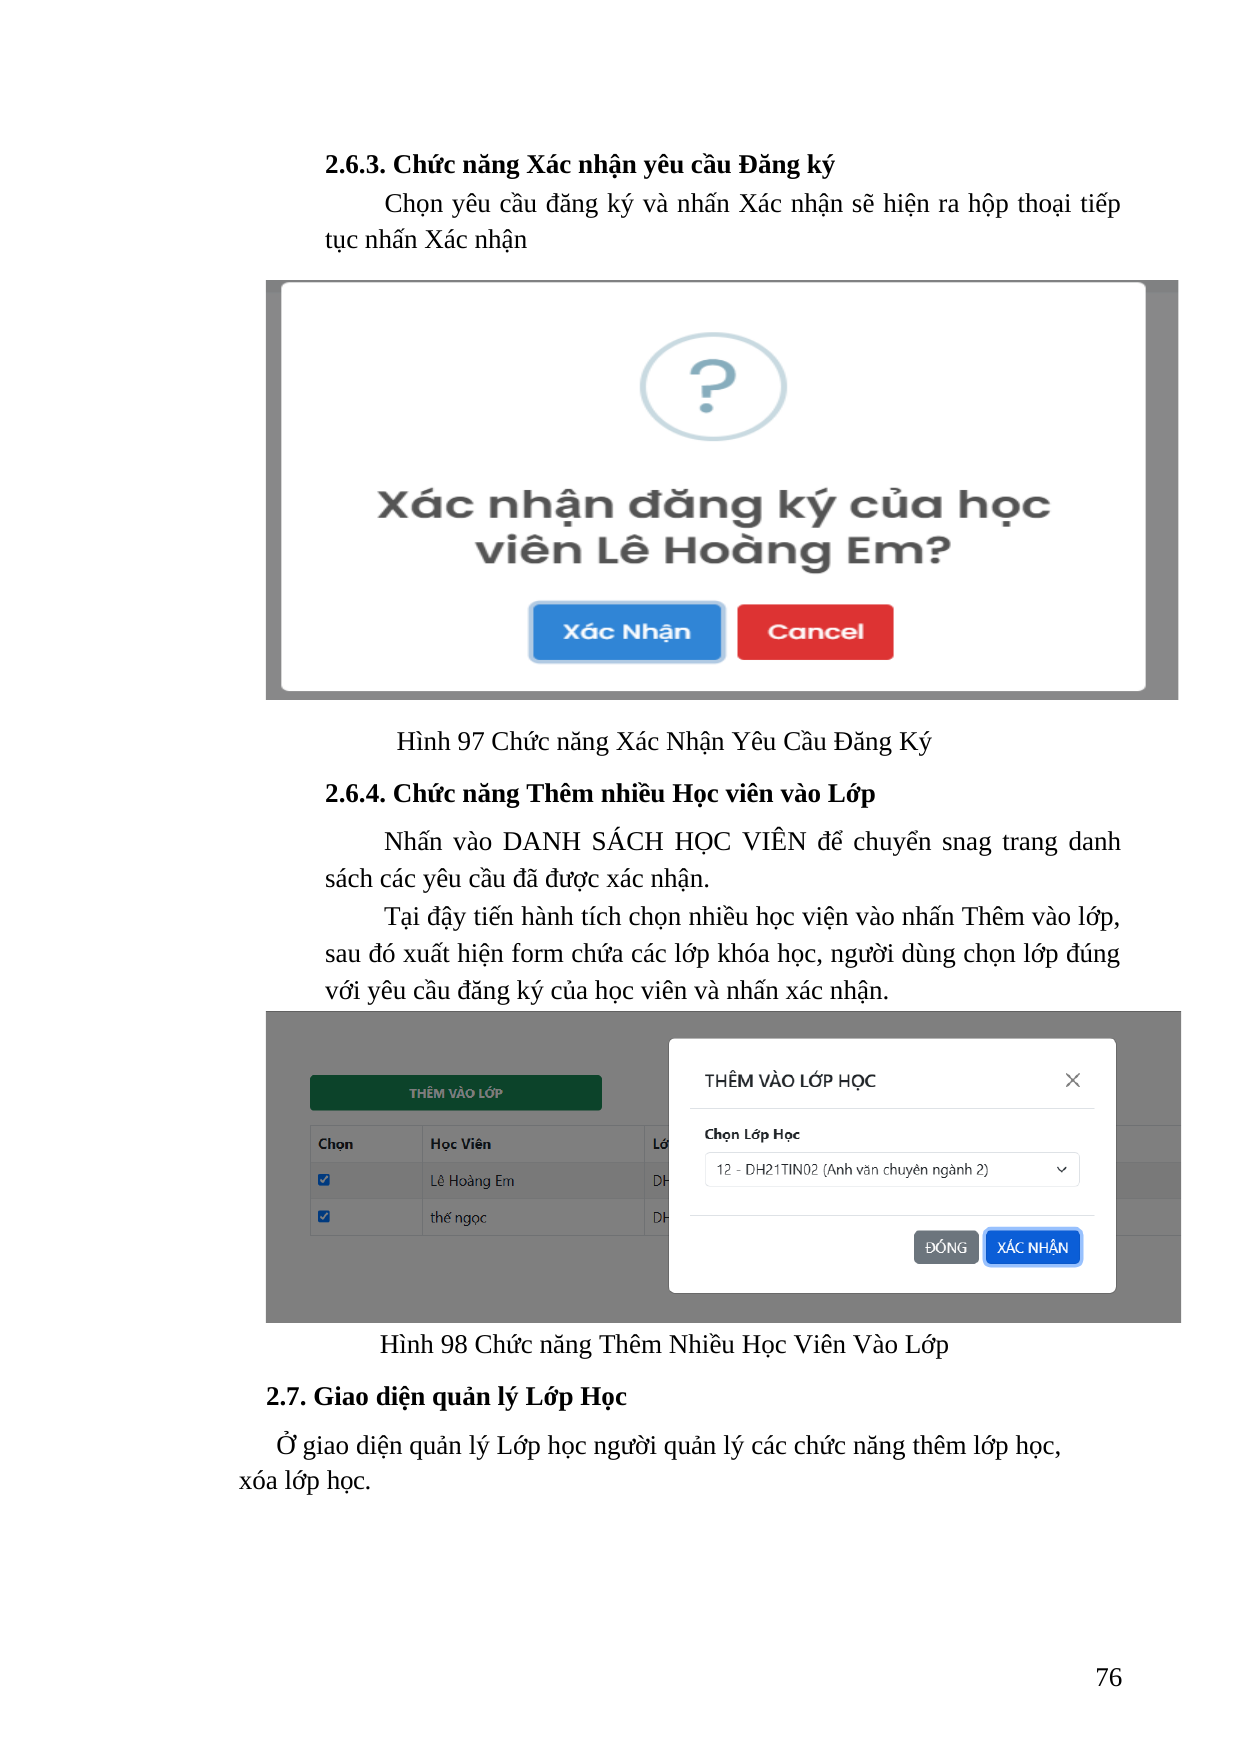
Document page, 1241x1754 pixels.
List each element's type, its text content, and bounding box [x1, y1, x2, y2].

text Ở giao diện quản lý Lớp học người quản lý các chức năng thêm lớp học, xóa lớp học. [238, 1429, 1085, 1496]
text Chọn yêu cầu đăng ký và nhấn Xác nhận sẽ hiện ra hộp thoại tiếp tục nhấn Xác nhận [325, 188, 1122, 254]
text Nhấn vào DANH SÁCH HỌC VIÊN để chuyển snag trang danh sách các yêu cầu đã được xác nhận. [325, 825, 1122, 893]
picture [265, 1011, 1182, 1323]
text Tại đậy tiến hành tích chọn nhiều học viện vào nhấn Thêm vào lớp, sau đó xuất hiện form chứa các lớp khóa học, người dùng chọn lớp đúng với yêu cầu đăng ký của học viên và nhấn xác nhận. [325, 899, 1122, 1005]
picture [265, 280, 1179, 700]
subtitle 2.6.4. Chức năng Thêm nhiều Học viên vào Lớp [266, 777, 1122, 808]
subtitle 2.6.3. Chức năng Xác nhận yêu cầu Đăng ký [266, 148, 1122, 179]
subtitle 2.7. Giao diện quản lý Lớp Học [207, 1381, 1122, 1412]
